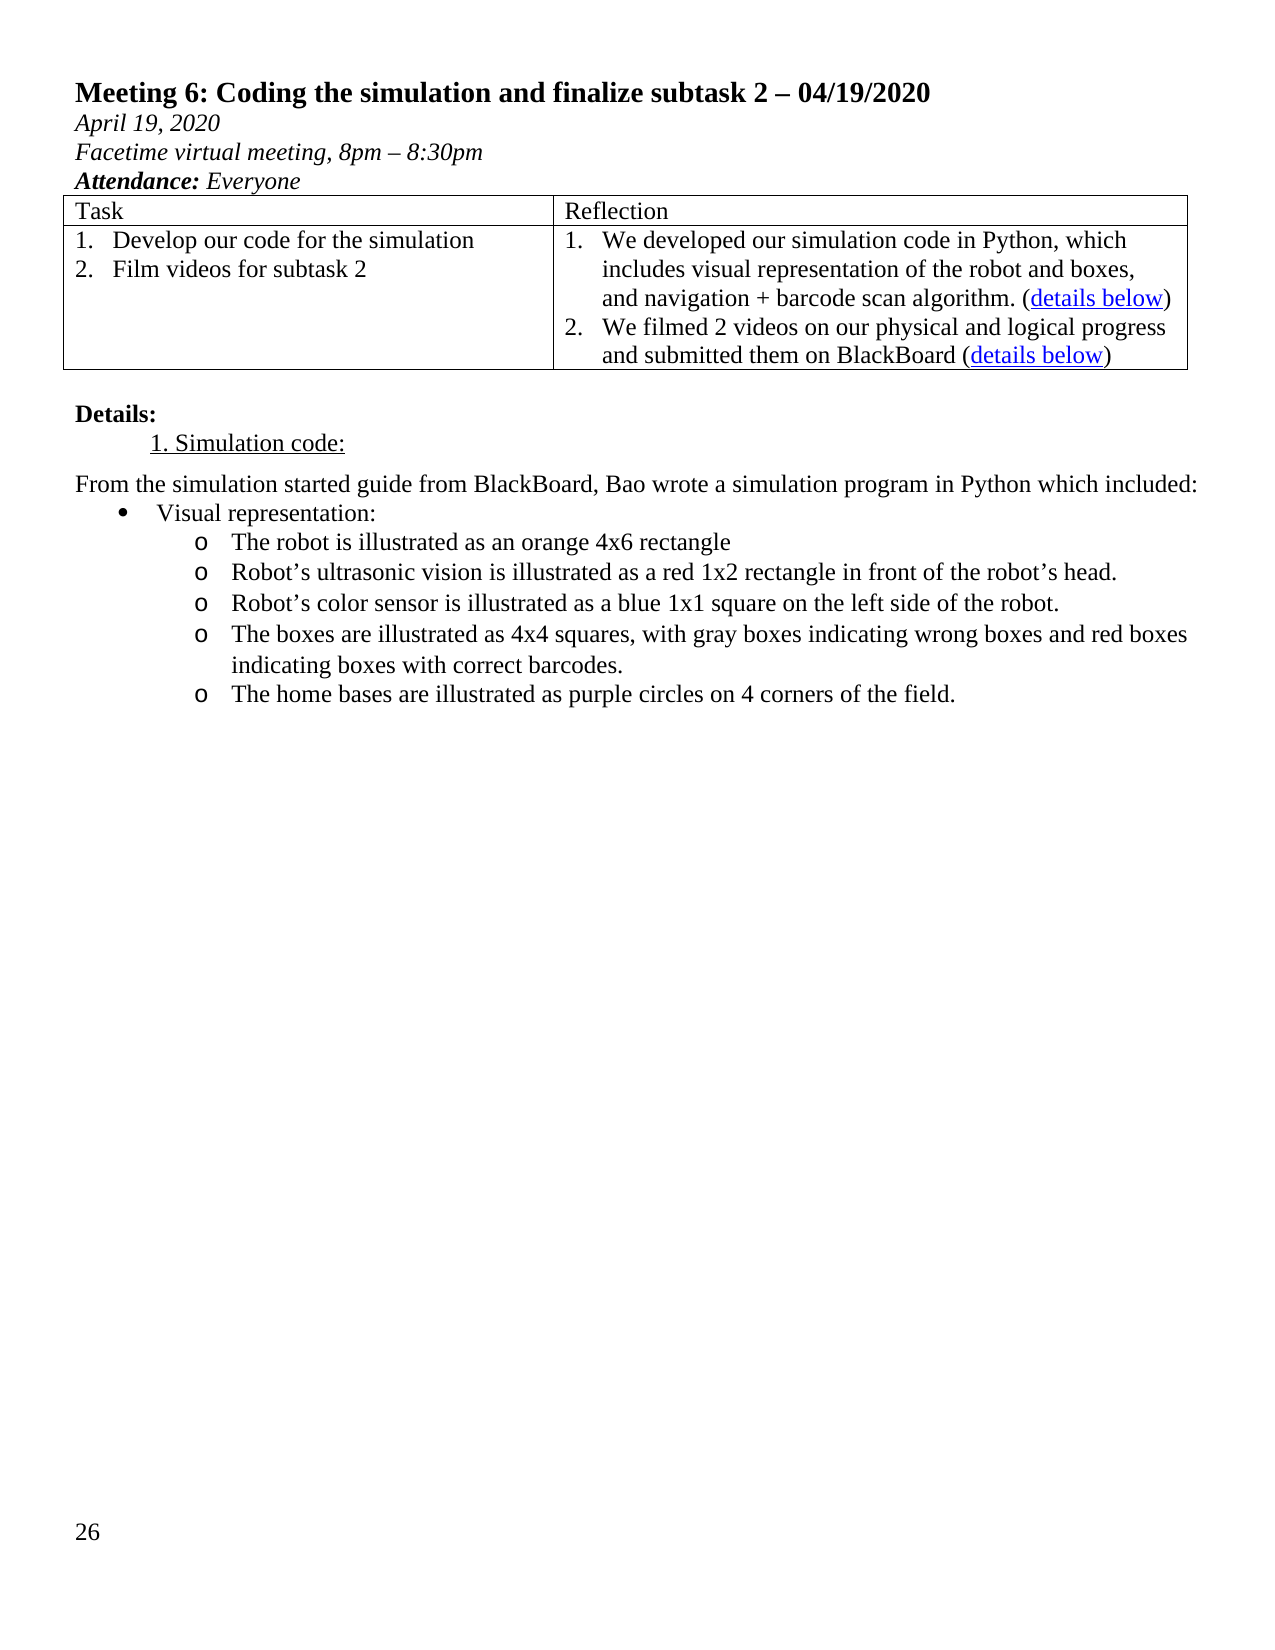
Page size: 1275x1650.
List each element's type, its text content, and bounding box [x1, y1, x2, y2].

list Robot’s ultrasonic vision is illustrated as a red 1x2 rectangle in front of the robot’s head. [194, 557, 1200, 588]
table_header Reflection [554, 196, 1187, 224]
table_cell We developed our simulation code in Python, which includes visual representation of the robot and boxes, and navigation + barcode scan algorithm. (details below) We filmed 2 videos on our physical and logical progress and submitted them on BlackBoard (details below) [554, 226, 1187, 369]
text From the simulation started guide from BlackBoard, Bao wrote a simulation program in Python which included: [75, 469, 1200, 498]
text Attendance: Everyone [75, 166, 1200, 195]
subtitle Meeting 6: Coding the simulation and finalize subtask 2 – 04/19/2020 [75, 75, 1200, 108]
list The boxes are illustrated as 4x4 squares, with gray boxes indicating wrong boxes and red boxes indicating boxes with correct barcodes. [194, 619, 1200, 679]
list The home bases are illustrated as purple circles on 4 corners of the field. [194, 679, 1200, 709]
list Visual representation: [119, 498, 1200, 527]
table_cell Develop our code for the simulation Film videos for subtask 2 [64, 226, 553, 369]
list Robot’s color sensor is illustrated as a blue 1x1 square on the left side of the robot. [194, 588, 1200, 619]
table_header Task [64, 196, 553, 224]
list The robot is illustrated as an orange 4x6 rectangle [194, 527, 1200, 557]
text Details: [75, 399, 1200, 428]
text April 19, 2020 Facetime virtual meeting, 8pm – 8:30pm [75, 108, 1200, 166]
subtitle 1. Simulation code: [75, 428, 1200, 457]
